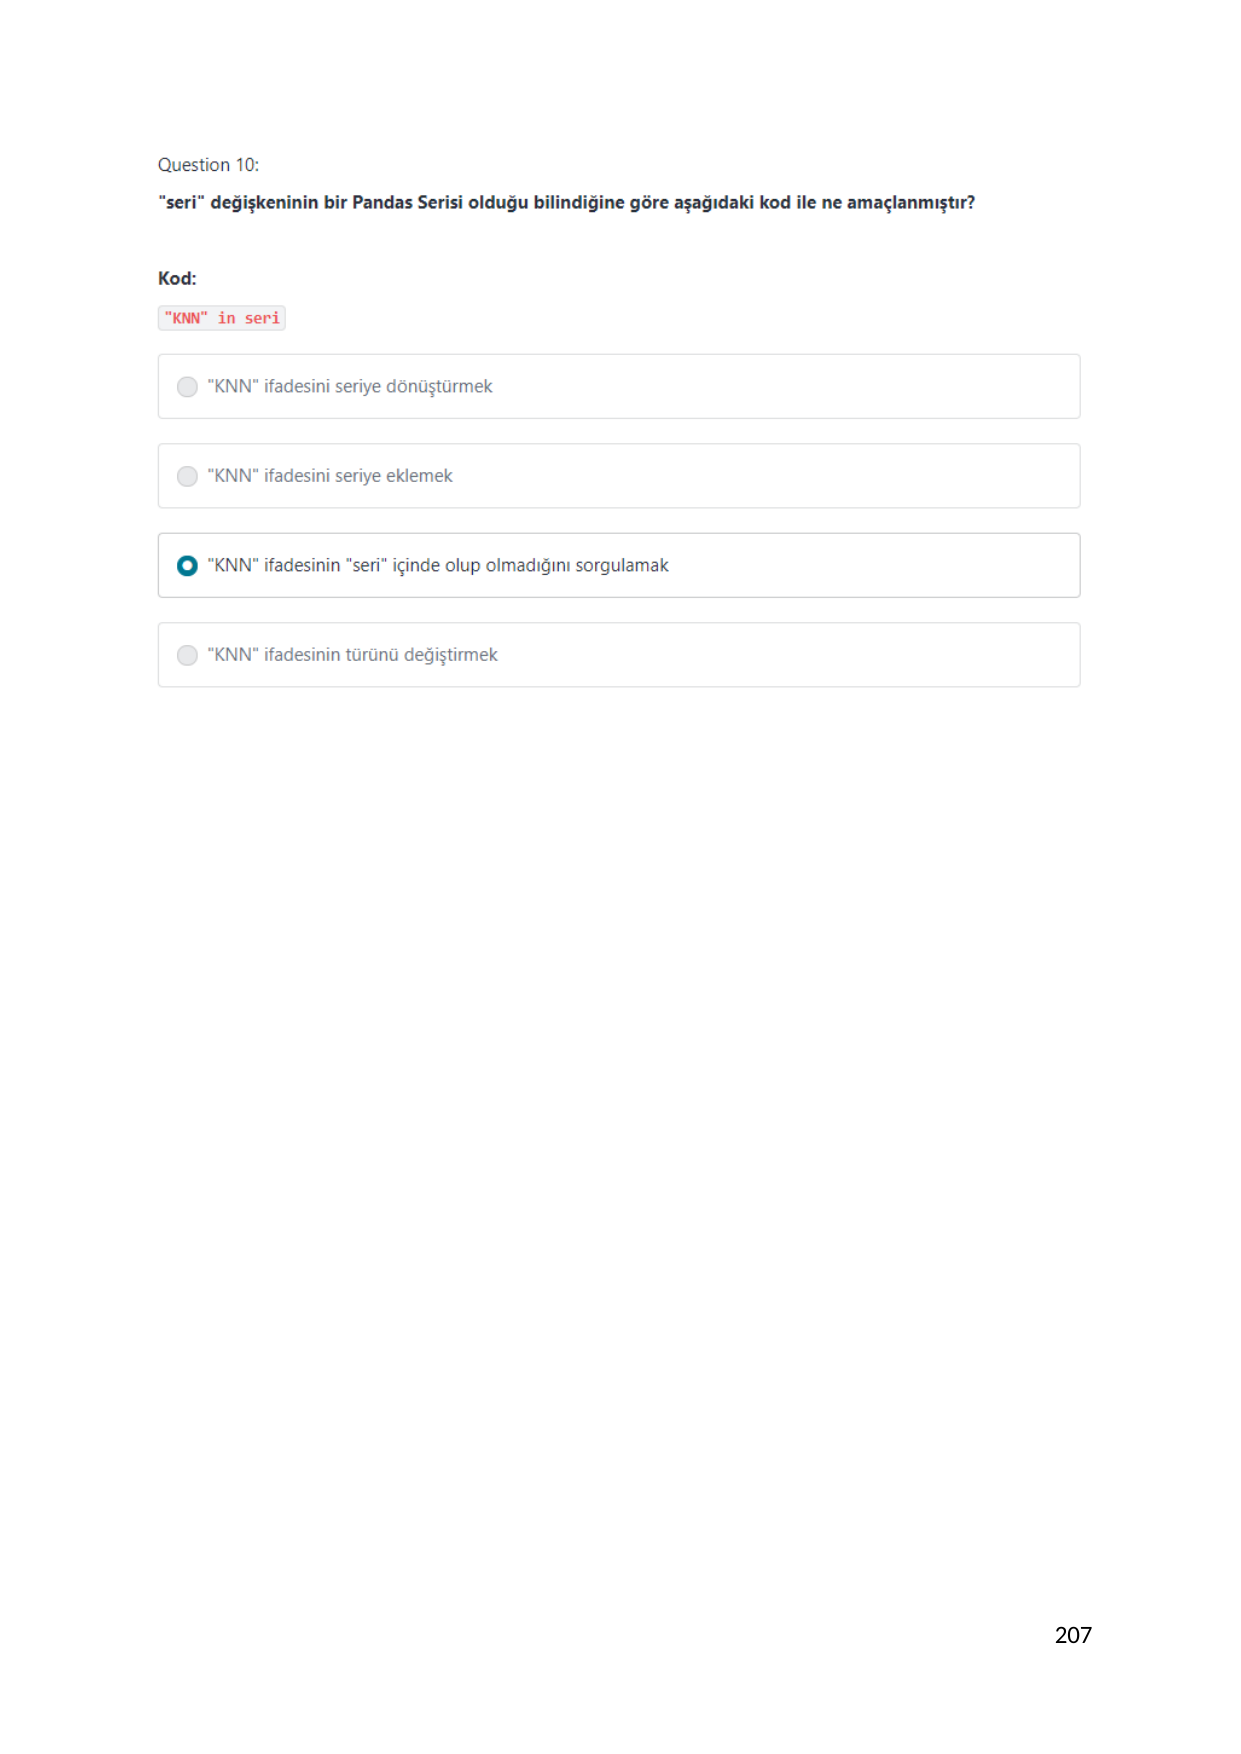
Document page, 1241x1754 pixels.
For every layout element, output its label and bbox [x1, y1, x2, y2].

picture [147, 147, 1093, 696]
